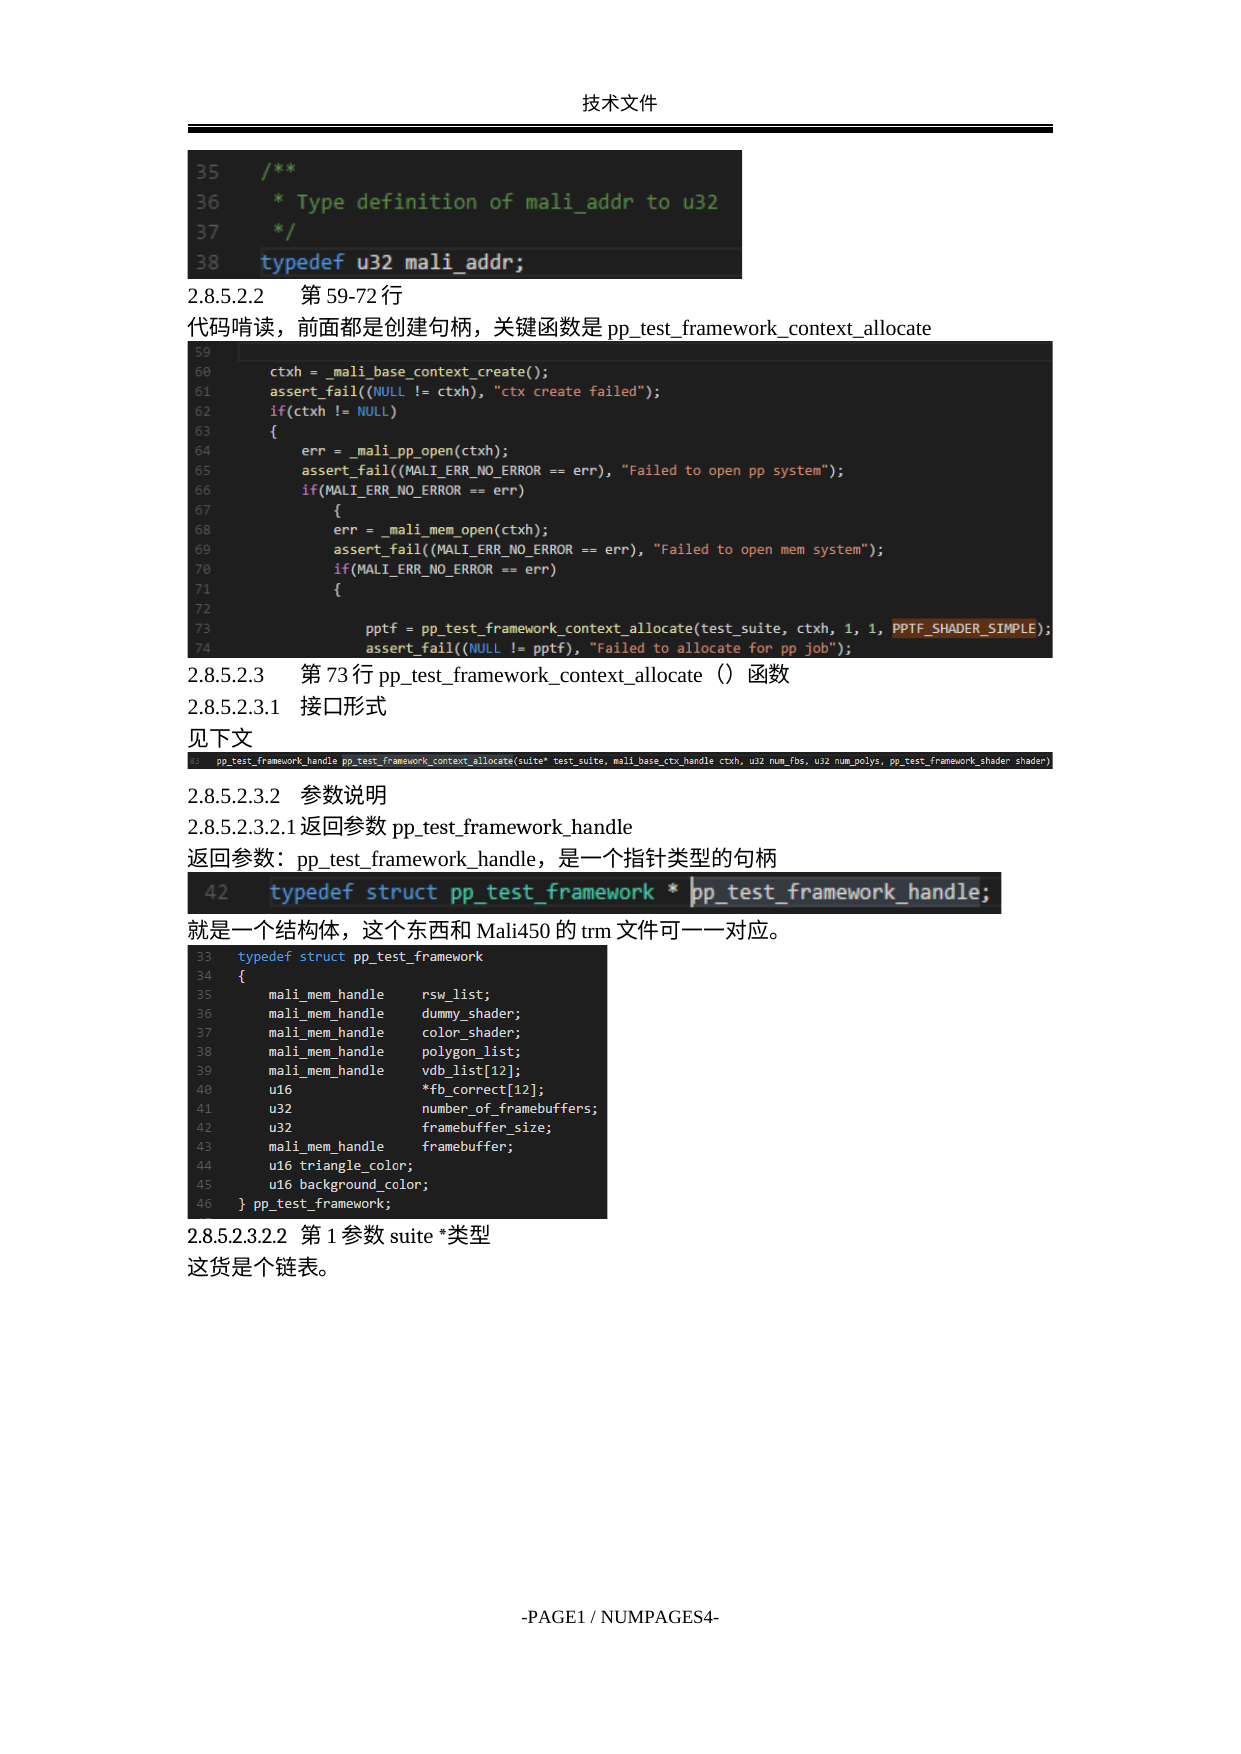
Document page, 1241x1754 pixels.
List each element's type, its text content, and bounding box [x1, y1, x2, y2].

subtitle 第1参数suite *类型 [187, 1218, 1053, 1250]
text 这货是个链表。 [187, 1250, 1053, 1281]
subtitle 参数说明 [187, 778, 1053, 809]
picture [187, 150, 743, 279]
subtitle 第73行pp_test_framework_context_allocate（）函数 [187, 658, 1053, 689]
picture [187, 752, 1053, 769]
subtitle 第59-72行 [187, 278, 1053, 310]
picture [187, 872, 1002, 914]
picture [187, 341, 1053, 658]
subtitle 返回参数pp_test_framework_handle [187, 809, 1053, 841]
subtitle 接口形式 [187, 689, 1053, 721]
text 代码啃读，前面都是创建句柄，关键函数是pp_test_framework_context_allocate [187, 310, 1053, 341]
text 见下文 [187, 721, 1053, 752]
picture [187, 945, 608, 1219]
text 就是一个结构体，这个东西和Mali450的trm文件可一一对应。 [187, 913, 1053, 945]
text 返回参数：pp_test_framework_handle，是一个指针类型的句柄 [187, 841, 1053, 873]
